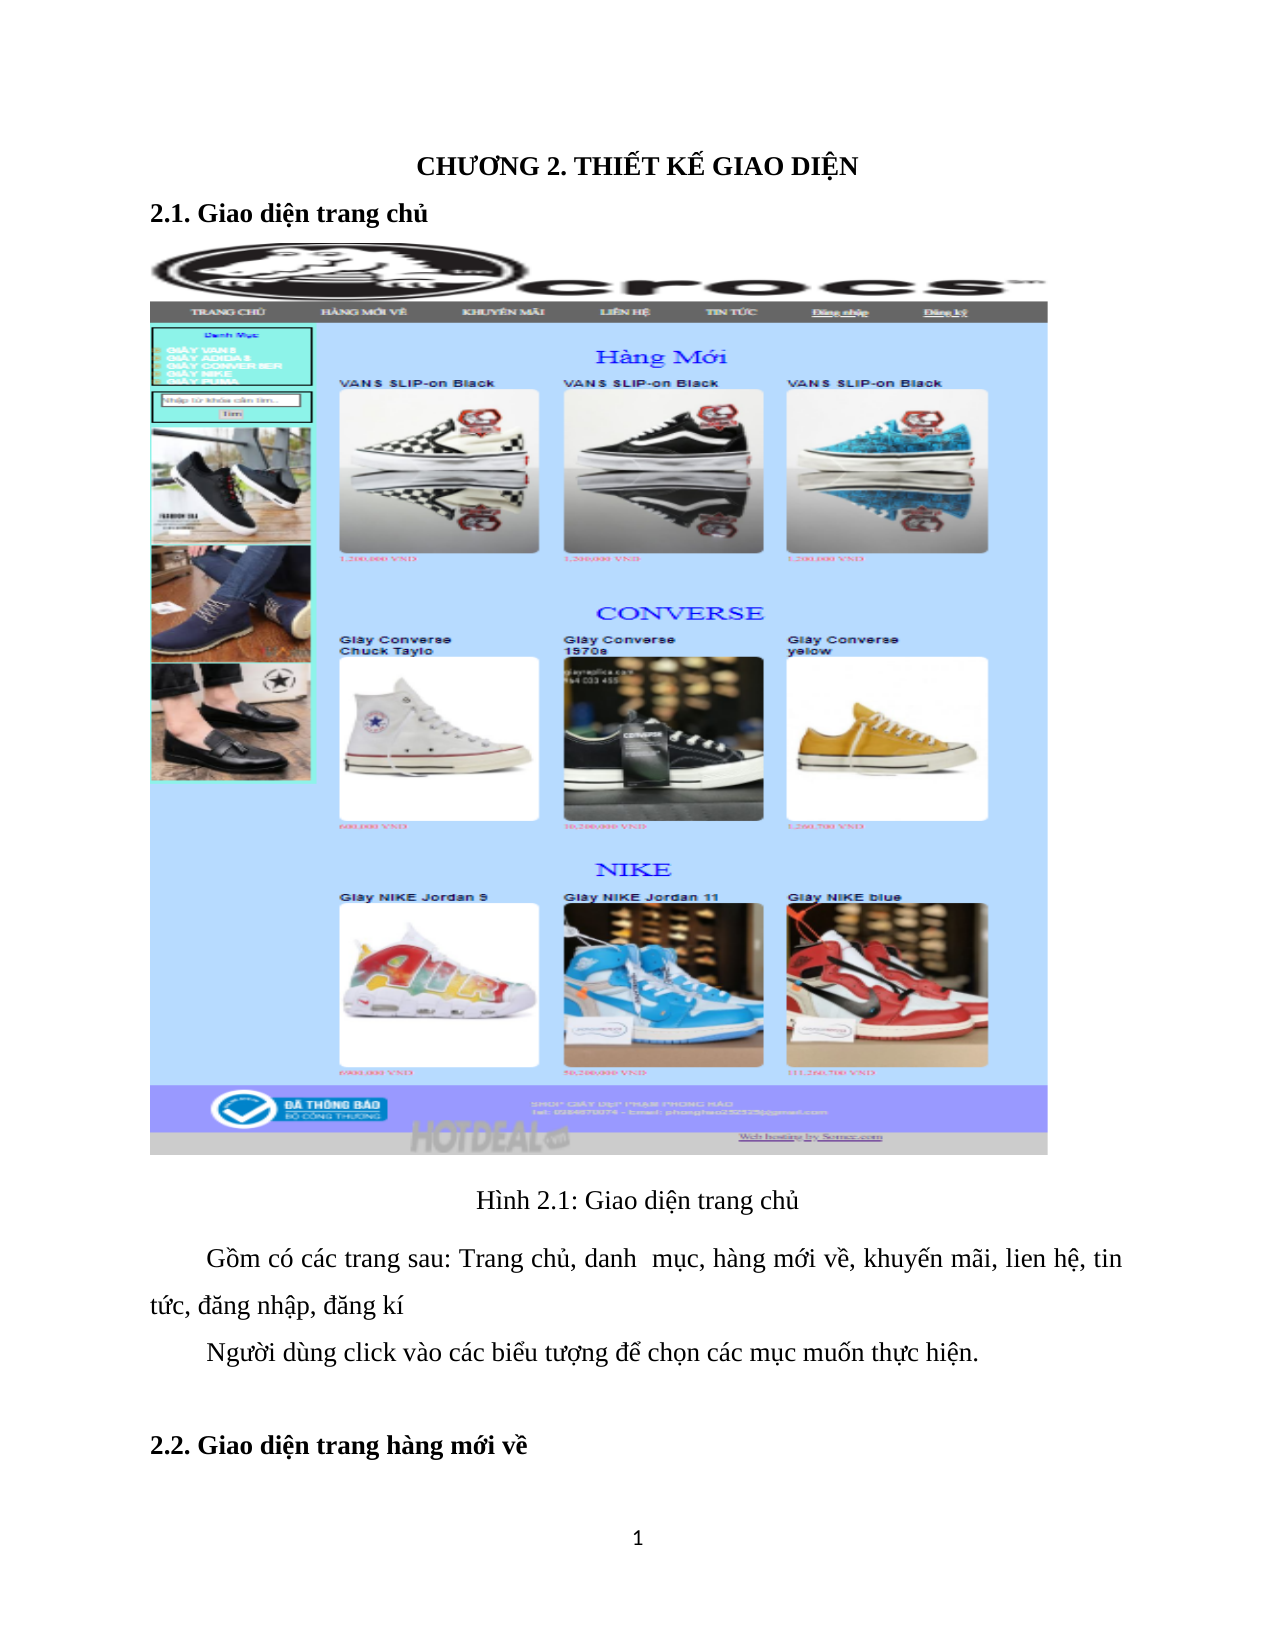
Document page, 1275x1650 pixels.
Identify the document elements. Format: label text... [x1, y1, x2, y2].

text Hình 2.1: Giao diện trang chủ [150, 1184, 1125, 1215]
text 2.1. Giao diện trang chủ [150, 197, 1125, 228]
text CHƯƠNG 2. THIẾT KẾ GIAO DIỆN [150, 150, 1125, 181]
list Người dùng click vào các biểu tượng để chọn các mục muốn thực hiện. [150, 1336, 1125, 1367]
text 2.2. Giao diện trang hàng mới về [150, 1429, 1125, 1460]
list Gồm có các trang sau: Trang chủ, danh mục, hàng mới về, khuyến mãi, lien hệ, tin tức, đăng nhập, đăng kí [150, 1242, 1125, 1320]
